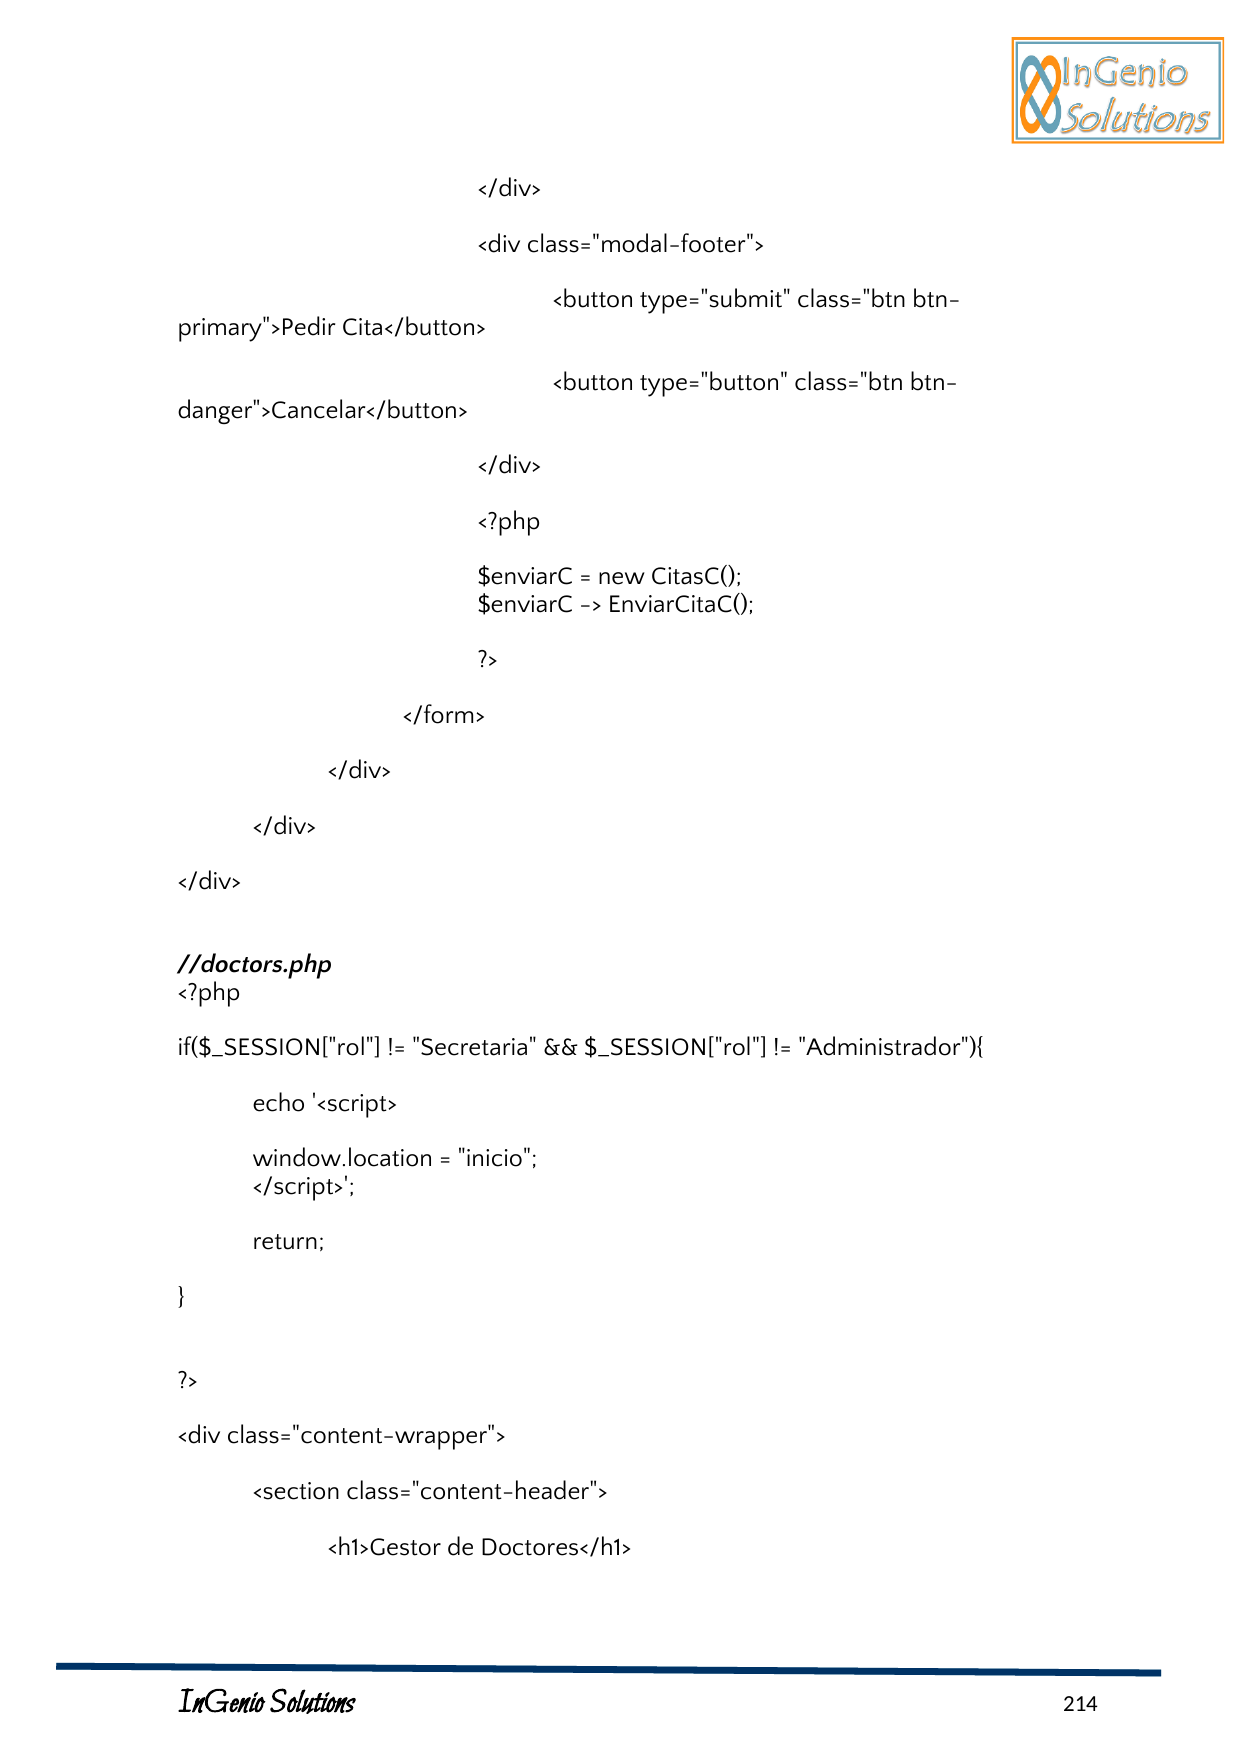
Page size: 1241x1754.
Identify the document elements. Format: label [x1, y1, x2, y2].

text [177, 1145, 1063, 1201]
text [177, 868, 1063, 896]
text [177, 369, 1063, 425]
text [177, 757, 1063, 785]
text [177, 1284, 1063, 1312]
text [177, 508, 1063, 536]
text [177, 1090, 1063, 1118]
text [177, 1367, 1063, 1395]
picture [1011, 37, 1225, 146]
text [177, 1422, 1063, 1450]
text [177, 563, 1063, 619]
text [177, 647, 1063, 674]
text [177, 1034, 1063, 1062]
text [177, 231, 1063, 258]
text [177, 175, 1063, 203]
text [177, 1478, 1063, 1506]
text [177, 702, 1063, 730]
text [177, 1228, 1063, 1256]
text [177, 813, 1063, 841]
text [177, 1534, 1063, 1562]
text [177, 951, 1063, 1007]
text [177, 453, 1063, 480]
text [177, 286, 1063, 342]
